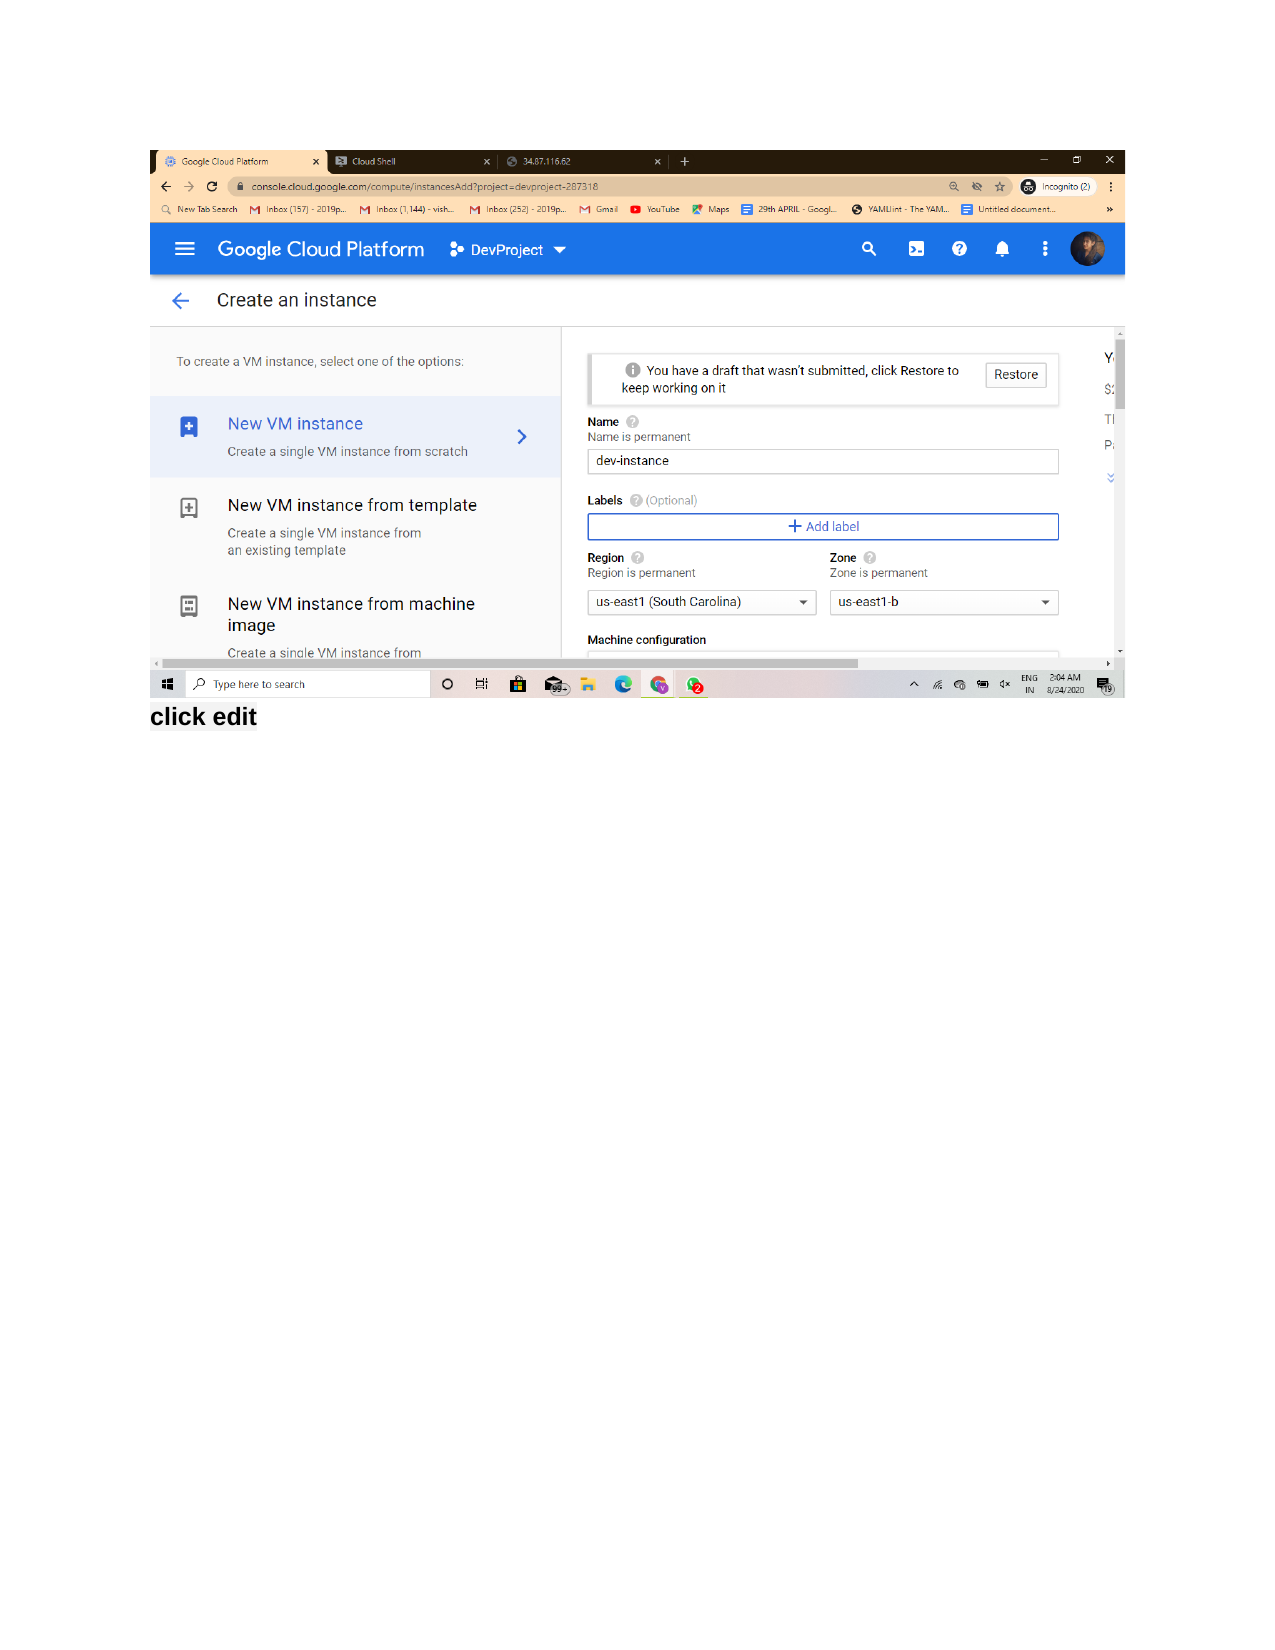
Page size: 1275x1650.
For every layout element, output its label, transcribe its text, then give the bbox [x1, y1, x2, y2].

text click edit [150, 698, 1125, 731]
picture [150, 150, 1125, 698]
